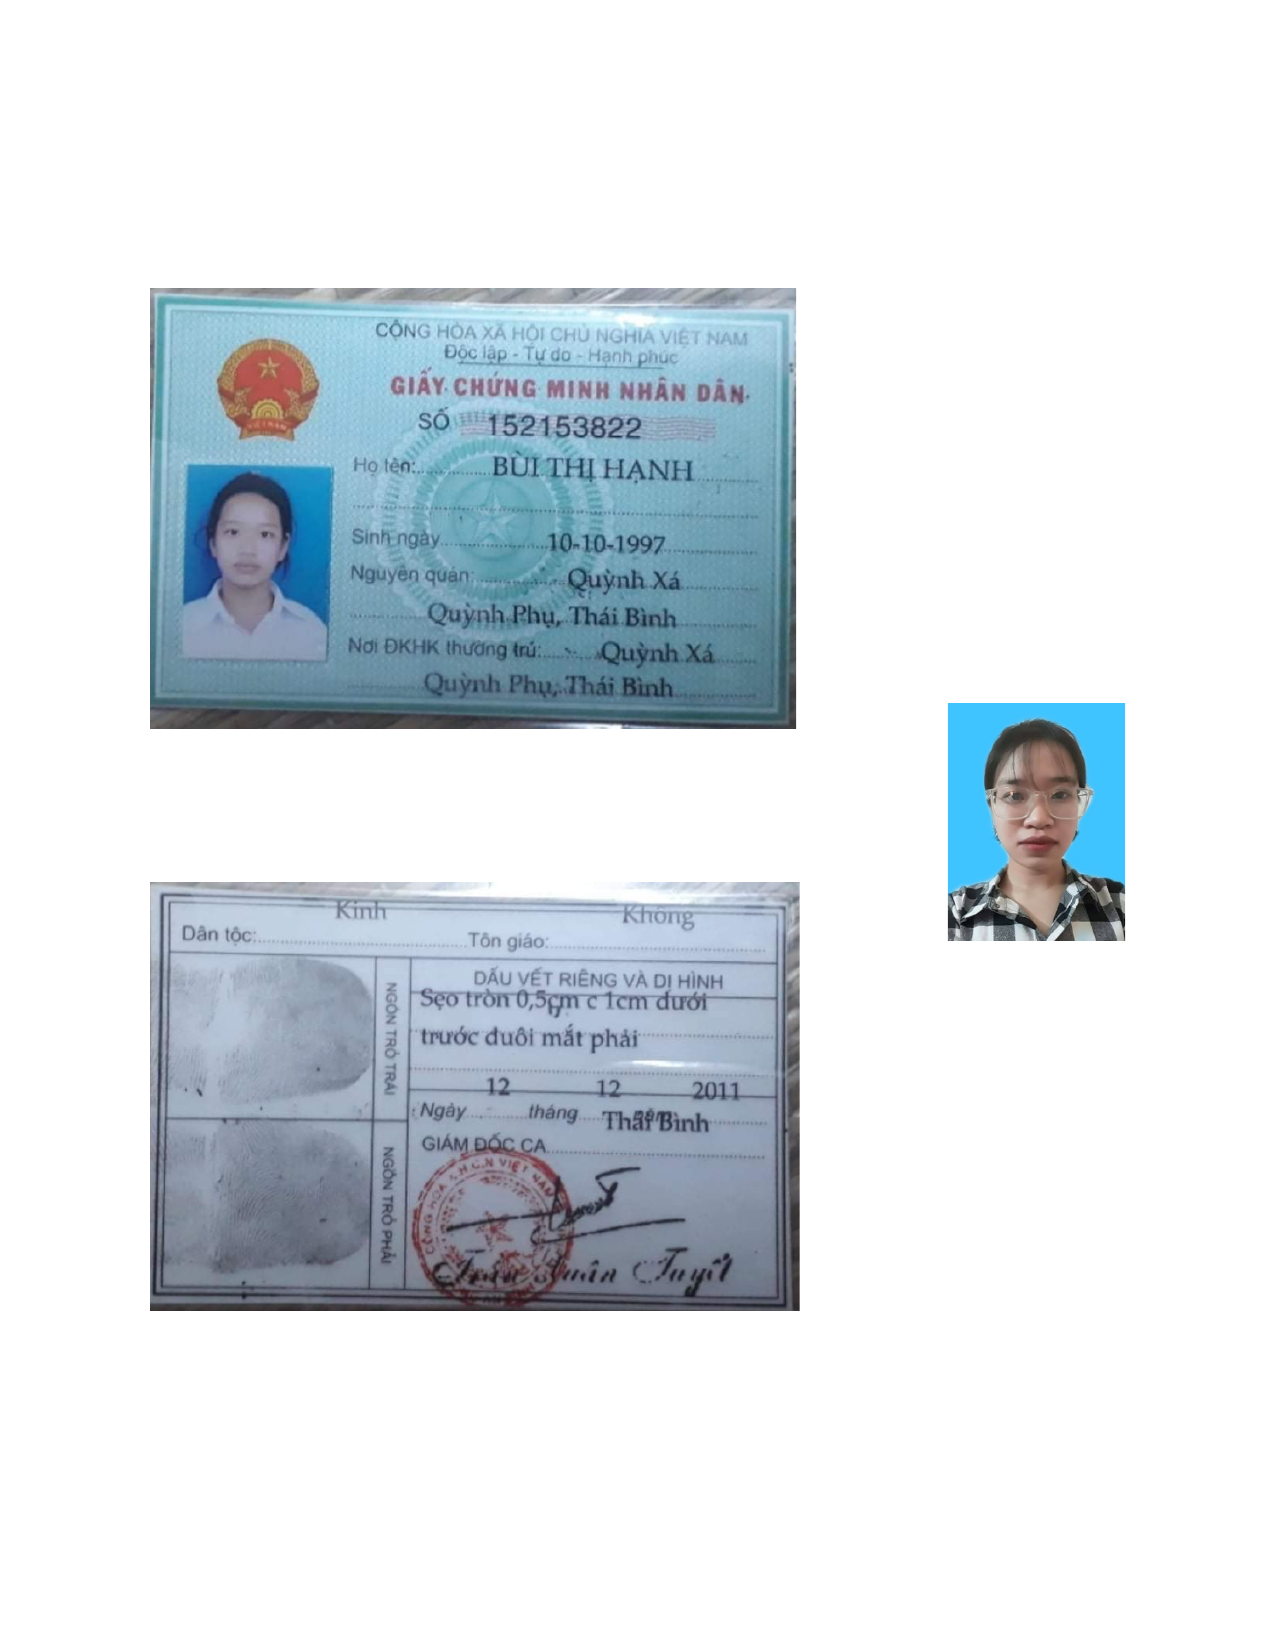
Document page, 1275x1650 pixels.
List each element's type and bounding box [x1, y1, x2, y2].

picture [947, 703, 1125, 941]
picture [150, 288, 796, 729]
picture [150, 882, 800, 1311]
